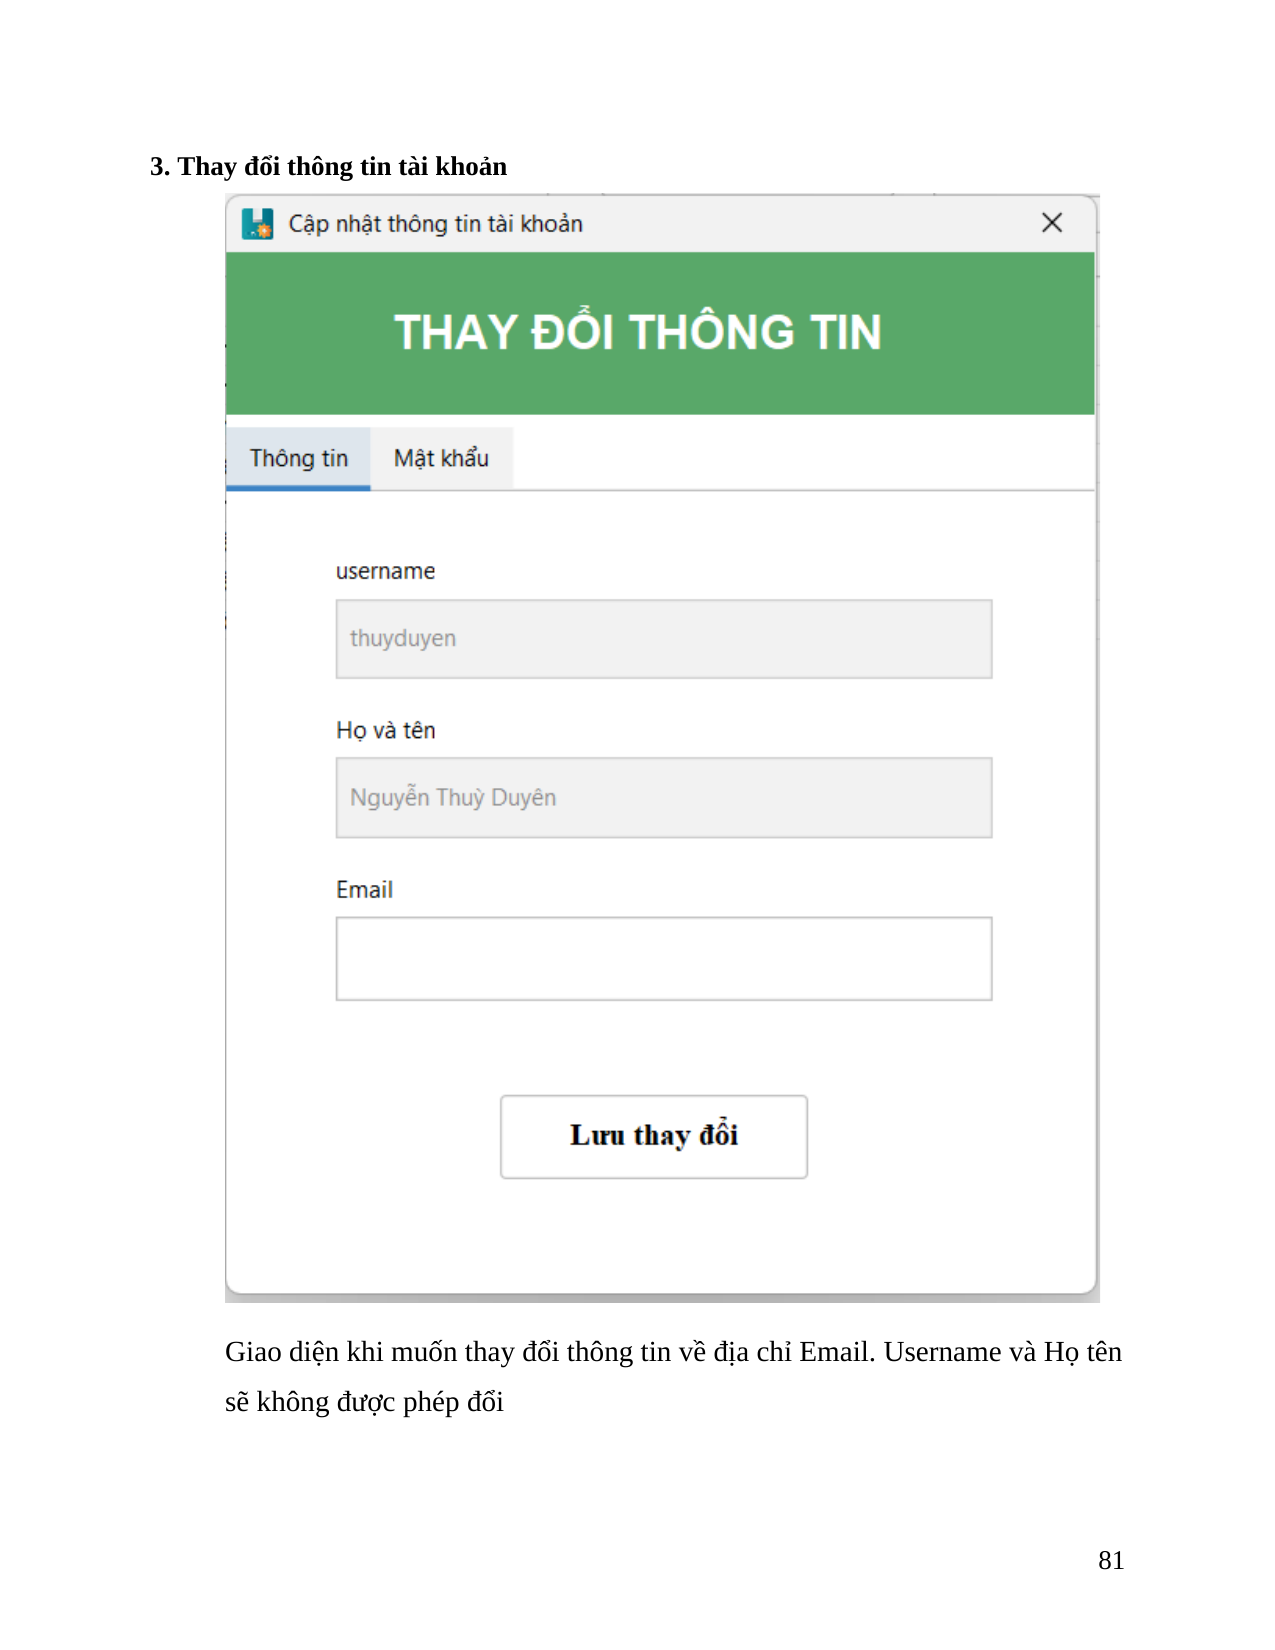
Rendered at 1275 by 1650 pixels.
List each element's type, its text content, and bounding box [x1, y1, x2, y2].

text Giao diện khi muốn thay đổi thông tin về địa chỉ Email. Username và Họ tên sẽ không được phép đổi [225, 1334, 1125, 1418]
picture [225, 193, 1100, 1303]
subtitle 3. Thay đổi thông tin tài khoản [150, 150, 1125, 181]
